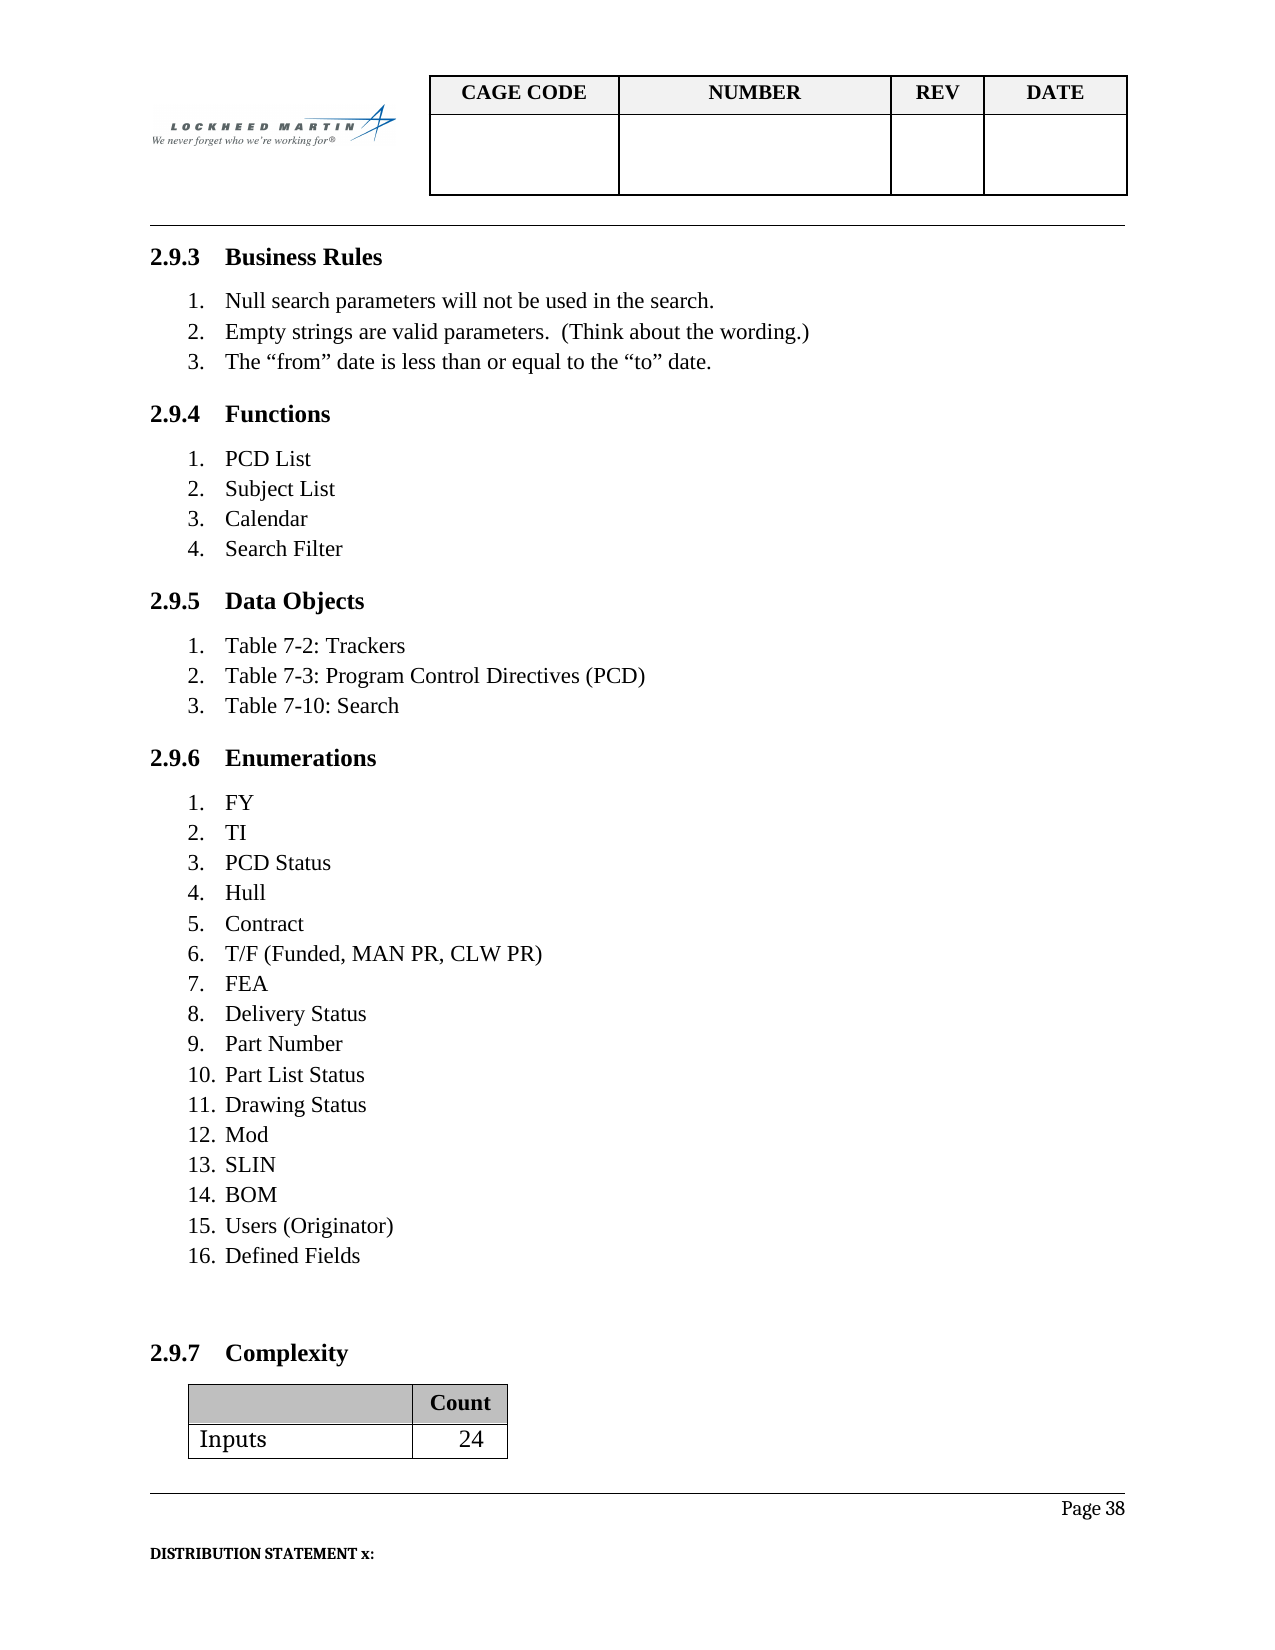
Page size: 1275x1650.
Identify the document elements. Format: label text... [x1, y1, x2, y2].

table_cell Inputs [189, 1425, 412, 1458]
list Hull [187, 879, 1125, 906]
list The “from” date is less than or equal to the “to” date. [187, 348, 1125, 374]
list Part Number [187, 1030, 1125, 1057]
list Delivery Status [187, 1000, 1125, 1027]
table_header [189, 1385, 412, 1423]
subtitle Business Rules [150, 242, 1125, 271]
subtitle Complexity [150, 1338, 1125, 1367]
list PCD List [187, 444, 1125, 471]
list Users (Originator) [187, 1212, 1125, 1238]
list Part List Status [187, 1061, 1125, 1087]
list PCD Status [187, 849, 1125, 876]
subtitle Enumerations [150, 743, 1125, 772]
table_cell 24 [413, 1425, 507, 1458]
list SLIN [187, 1151, 1125, 1178]
list Contract [187, 909, 1125, 936]
list T/F (Funded, MAN PR, CLW PR) [187, 940, 1125, 966]
list Calendar [187, 505, 1125, 531]
list FY [187, 789, 1125, 815]
list BOM [187, 1181, 1125, 1208]
list Null search parameters will not be used in the search. [187, 288, 1125, 314]
list Drawing Status [187, 1091, 1125, 1117]
picture [152, 104, 397, 146]
list Empty strings are valid parameters. (Think about the wording.) [187, 318, 1125, 344]
list Mod [187, 1121, 1125, 1147]
subtitle Data Objects [150, 586, 1125, 615]
list TI [187, 819, 1125, 845]
table_header Count [413, 1385, 507, 1423]
subtitle Functions [150, 399, 1125, 428]
list Defined Fields [187, 1242, 1125, 1268]
list FEA [187, 970, 1125, 996]
list Subject List [187, 475, 1125, 501]
list Search Filter [187, 535, 1125, 562]
